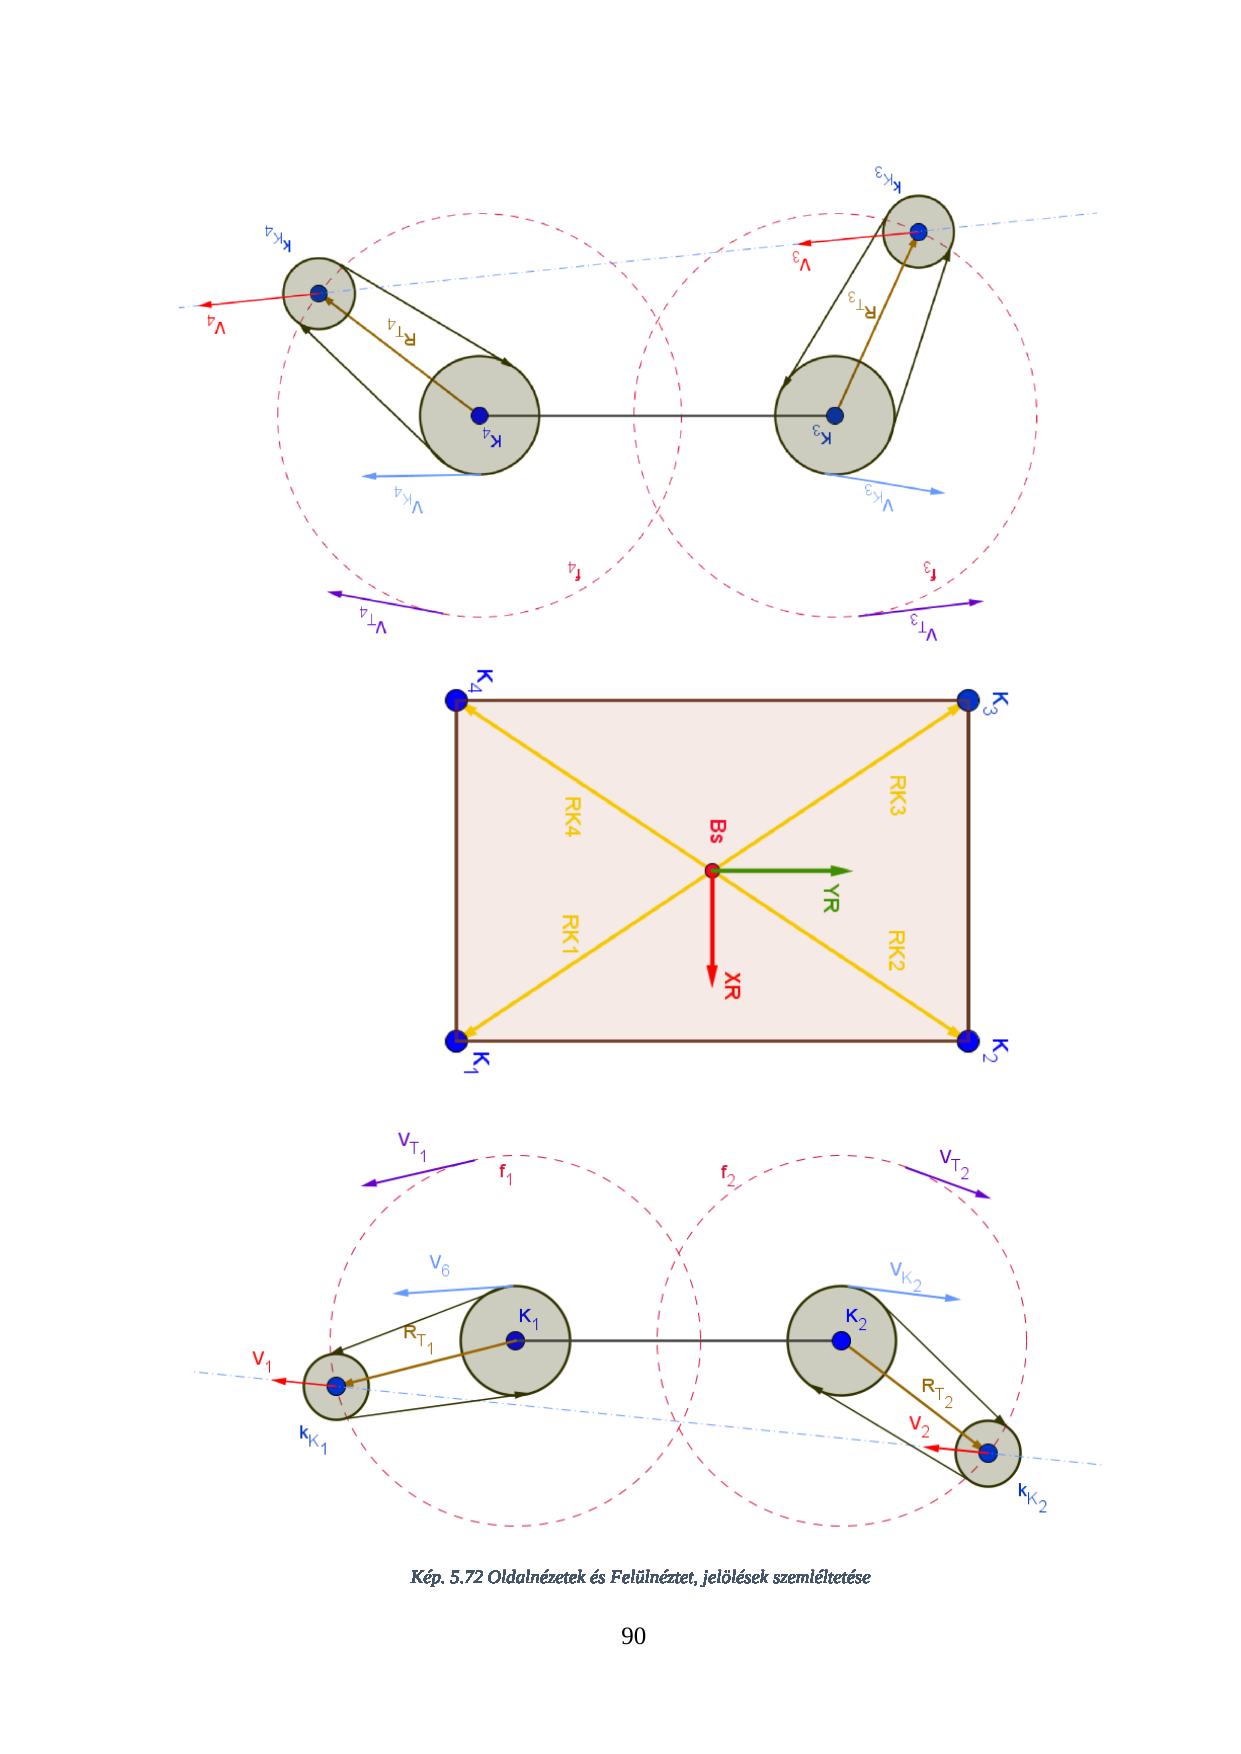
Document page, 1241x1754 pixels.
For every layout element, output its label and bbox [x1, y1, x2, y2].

picture [180, 150, 1104, 1558]
